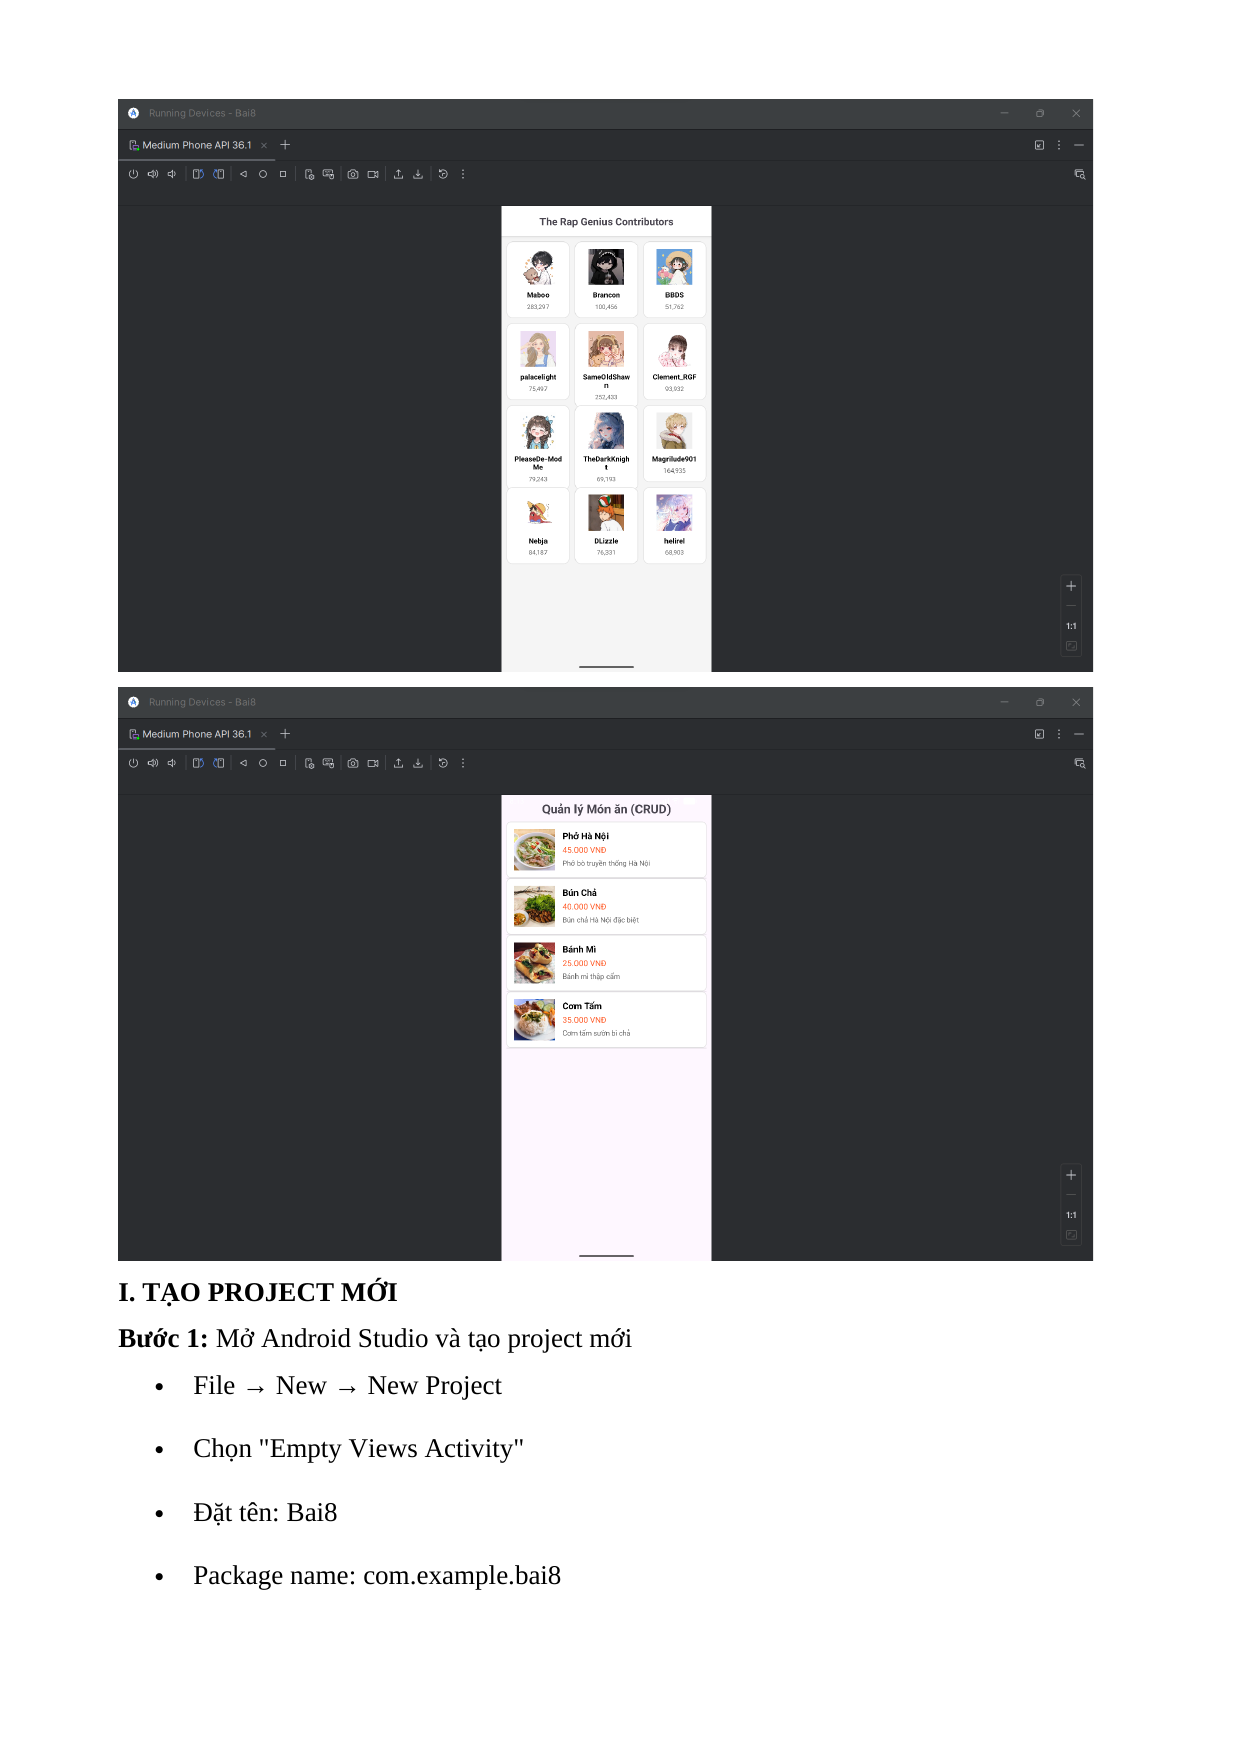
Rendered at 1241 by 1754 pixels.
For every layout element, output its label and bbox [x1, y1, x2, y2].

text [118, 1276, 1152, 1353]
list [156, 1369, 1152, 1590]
picture [118, 99, 1094, 672]
picture [118, 687, 1094, 1261]
